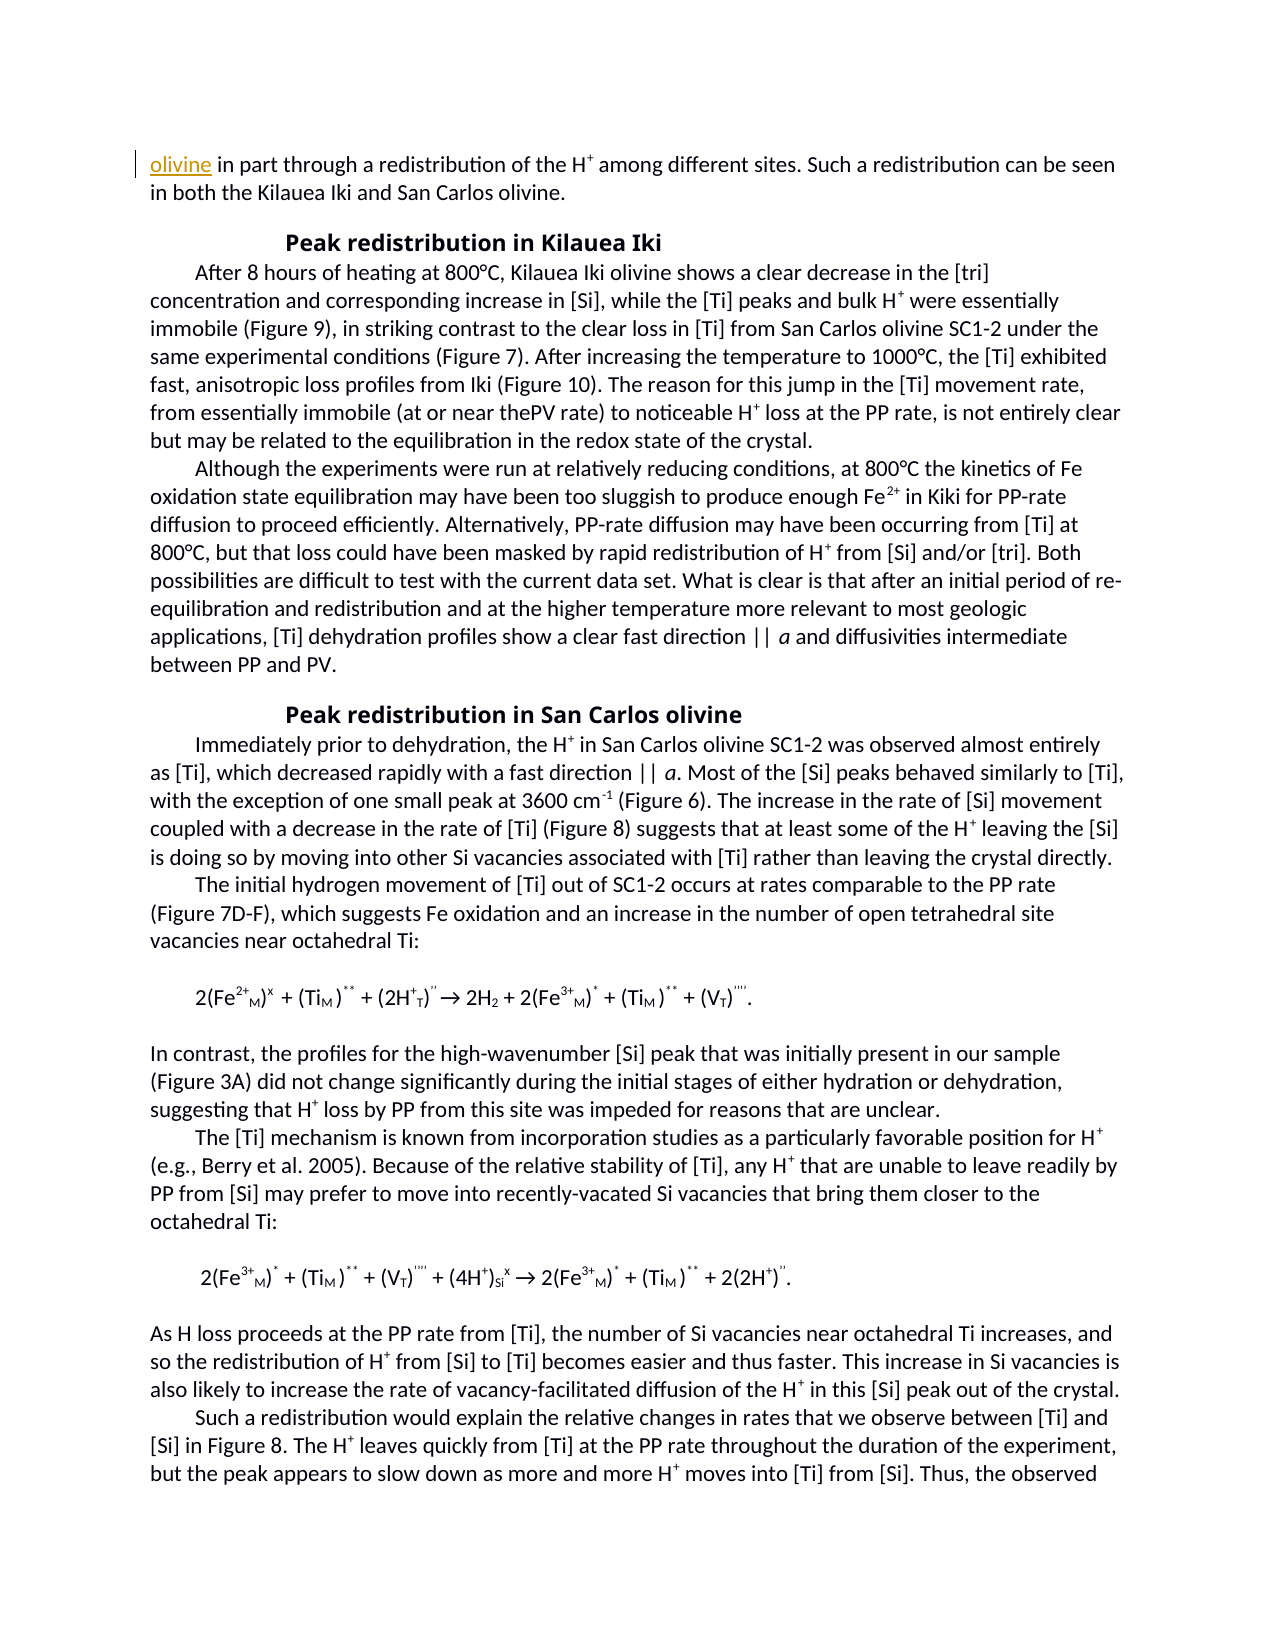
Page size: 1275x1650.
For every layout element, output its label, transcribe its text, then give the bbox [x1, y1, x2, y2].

text The [Ti] mechanism is known from incorporation studies as a particularly favorable position for H+ (e.g., Berry et al. 2005). Because of the relative stability of [Ti], any H+ that are unable to leave readily by PP from [Si] may prefer to move into recently-vacated Si vacancies that bring them closer to the octahedral Ti: [150, 1123, 1125, 1235]
text As H loss proceeds at the PP rate from [Ti], the number of Si vacancies near octahedral Ti increases, and so the redistribution of H+ from [Si] to [Ti] becomes easier and thus faster. This increase in Si vacancies is also likely to increase the rate of vacancy-facilitated diffusion of the H+ in this [Si] peak out of the crystal. [150, 1319, 1125, 1403]
text In contrast, the profiles for the high-wavenumber [Si] peak that was initially present in our sample (Figure 3A) did not change significantly during the initial stages of either hydration or dehydration, suggesting that H+ loss by PP from this site was impeded for reasons that are unclear. [150, 1039, 1125, 1123]
text Although the experiments were run at relatively reducing conditions, at 800°C the kinetics of Fe oxidation state equilibration may have been too sluggish to produce enough Fe2+ in Kiki for PP-rate diffusion to proceed efficiently. Alternatively, PP-rate diffusion may have been occurring from [Ti] at 800°C, but that loss could have been masked by rapid redistribution of H+ from [Si] and/or [tri]. Both possibilities are difficult to test with the current data set. What is clear is that after an initial period of re-equilibration and redistribution and at the higher temperature more relevant to most geologic applications, [Ti] dehydration profiles show a clear fast direction || a and diffusivities intermediate between PP and PV. [150, 454, 1125, 678]
subtitle Peak redistribution in Kilauea Iki [240, 227, 1125, 258]
subtitle Peak redistribution in San Carlos olivine [240, 699, 1125, 731]
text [150, 150, 1125, 206]
text 2(Fe2+M)x + (TiM )** + (2H+T)’’ → 2H2 + 2(Fe3+M)* + (TiM )** + (VT)’’’’. [150, 983, 1125, 1011]
text The initial hydrogen movement of [Ti] out of SC1-2 occurs at rates comparable to the PP rate (Figure 7D-F), which suggests Fe oxidation and an increase in the number of open tetrahedral site vacancies near octahedral Ti: [150, 871, 1125, 955]
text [150, 1403, 1125, 1487]
text After 8 hours of heating at 800°C, Kilauea Iki olivine shows a clear decrease in the [tri] concentration and corresponding increase in [Si], while the [Ti] peaks and bulk H+ were essentially immobile (Figure 9), in striking contrast to the clear loss in [Ti] from San Carlos olivine SC1-2 under the same experimental conditions (Figure 7). After increasing the temperature to 1000°C, the [Ti] exhibited fast, anisotropic loss profiles from Iki (Figure 10). The reason for this jump in the [Ti] movement rate, from essentially immobile (at or near thePV rate) to noticeable H+ loss at the PP rate, is not entirely clear but may be related to the equilibration in the redox state of the crystal. [150, 258, 1125, 454]
text Immediately prior to dehydration, the H+ in San Carlos olivine SC1-2 was observed almost entirely as [Ti], which decreased rapidly with a fast direction || a. Most of the [Si] peaks behaved similarly to [Ti], with the exception of one small peak at 3600 cm-1 (Figure 6). The increase in the rate of [Si] movement coupled with a decrease in the rate of [Ti] (Figure 8) suggests that at least some of the H+ leaving the [Si] is doing so by moving into other Si vacancies associated with [Ti] rather than leaving the crystal directly. [150, 731, 1125, 871]
text 2(Fe3+M)* + (TiM )** + (VT)’’’’ + (4H+)Six → 2(Fe3+M)* + (TiM )** + 2(2H+)’’. [150, 1263, 1125, 1291]
